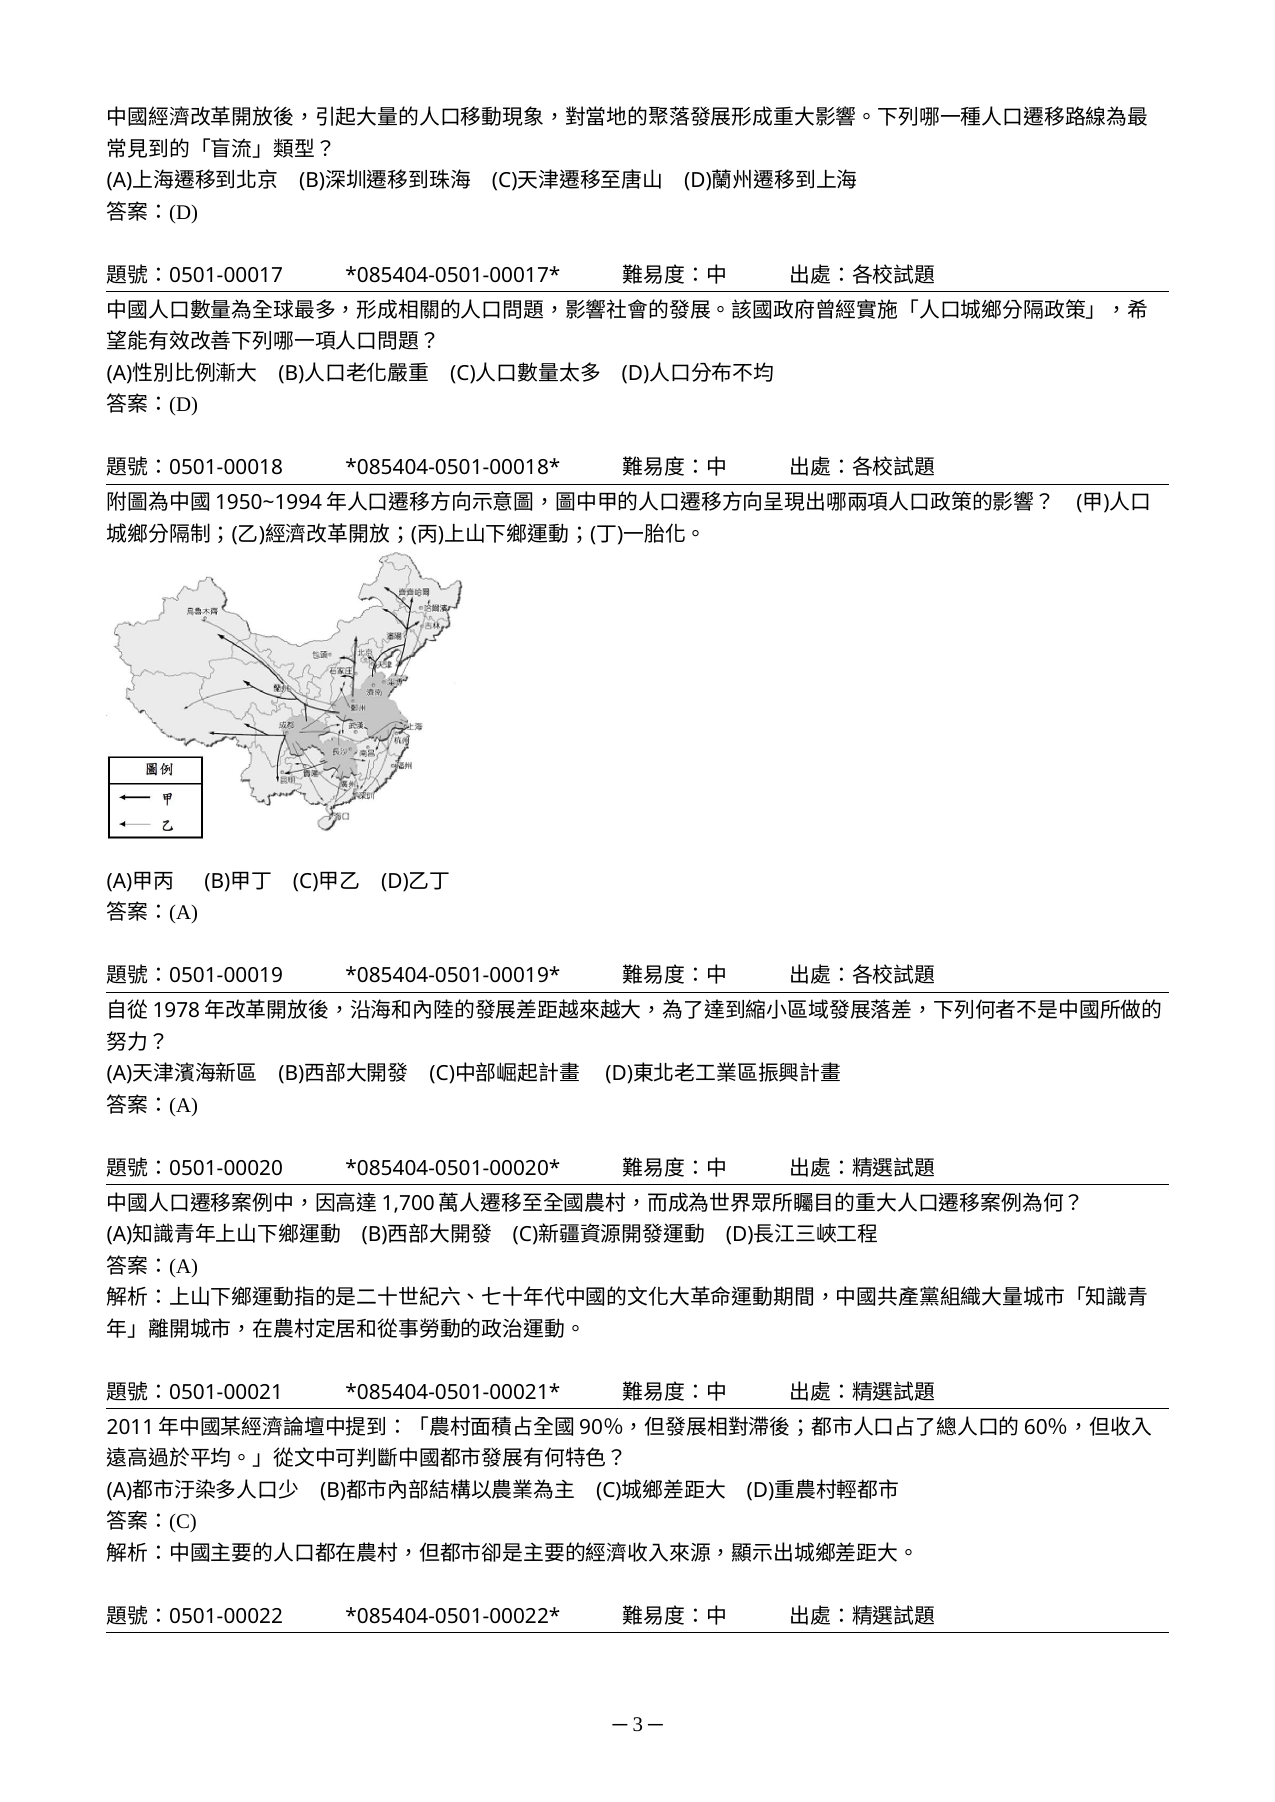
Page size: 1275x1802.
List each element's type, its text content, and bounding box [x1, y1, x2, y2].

text 答案：(D) [106, 387, 1169, 418]
picture [106, 547, 466, 842]
text 題號：0501-00018 *085404-0501-00018* 難易度：中 出處：各校試題 [106, 450, 1169, 484]
text 題號：0501-00017 *085404-0501-00017* 難易度：中 出處：各校試題 [106, 257, 1169, 291]
text 自從1978年改革開放後，沿海和內陸的發展差距越來越大，為了達到縮小區域發展落差，下列何者不是中國所做的努力？ (A)天津濱海新區 (B)西部大開發 (C)中部崛起計畫 (D)東北老工業區振興計畫 [106, 993, 1169, 1087]
text 答案：(C) [106, 1504, 1169, 1536]
text 中國人口遷移案例中，因高達1,700萬人遷移至全國農村，而成為世界眾所矚目的重大人口遷移案例為何？ (A)知識青年上山下鄉運動 (B)西部大開發 (C)新疆資源開發運動 (D)長江三峽工程 [106, 1185, 1169, 1248]
text 答案：(A) [106, 1248, 1169, 1280]
text 中國人口數量為全球最多，形成相關的人口問題，影響社會的發展。該國政府曾經實施「人口城鄉分隔政策」，希望能有效改善下列哪一項人口問題？ (A)性別比例漸大 (B)人口老化嚴重 (C)人口數量太多 (D)人口分布不均 [106, 292, 1169, 387]
text 中國經濟改革開放後，引起大量的人口移動現象，對當地的聚落發展形成重大影響。下列哪一種人口遷移路線為最常見到的「盲流」類型？ (A)上海遷移到北京 (B)深圳遷移到珠海 (C)天津遷移至唐山 (D)蘭州遷移到上海 [106, 100, 1169, 194]
text 解析：上山下鄉運動指的是二十世紀六、七十年代中國的文化大革命運動期間，中國共產黨組織大量城市「知識青年」離開城市，在農村定居和從事勞動的政治運動。 [106, 1280, 1169, 1343]
text 題號：0501-00019 *085404-0501-00019* 難易度：中 出處：各校試題 [106, 958, 1169, 992]
text 題號：0501-00022 *085404-0501-00022* 難易度：中 出處：精選試題 [106, 1599, 1169, 1632]
text 附圖為中國1950~1994年人口遷移方向示意圖，圖中甲的人口遷移方向呈現出哪兩項人口政策的影響？ (甲)人口城鄉分隔制；(乙)經濟改革開放；(丙)上山下鄉運動；(丁)一胎化。 (A)甲丙 (B)甲丁 (C)甲乙 (D)乙丁 [106, 485, 1169, 895]
text 答案：(A) [106, 895, 1169, 927]
text 2011年中國某經濟論壇中提到：「農村面積占全國90％，但發展相對滯後；都市人口占了總人口的60％，但收入遠高過於平均。」從文中可判斷中國都市發展有何特色？ (A)都市汙染多人口少 (B)都市內部結構以農業為主 (C)城鄉差距大 (D)重農村輕都市 [106, 1409, 1169, 1504]
text 答案：(A) [106, 1087, 1169, 1119]
text 題號：0501-00020 *085404-0501-00020* 難易度：中 出處：精選試題 [106, 1151, 1169, 1184]
text 答案：(D) [106, 194, 1169, 226]
text 題號：0501-00021 *085404-0501-00021* 難易度：中 出處：精選試題 [106, 1375, 1169, 1408]
text 解析：中國主要的人口都在農村，但都市卻是主要的經濟收入來源，顯示出城鄉差距大。 [106, 1536, 1169, 1567]
